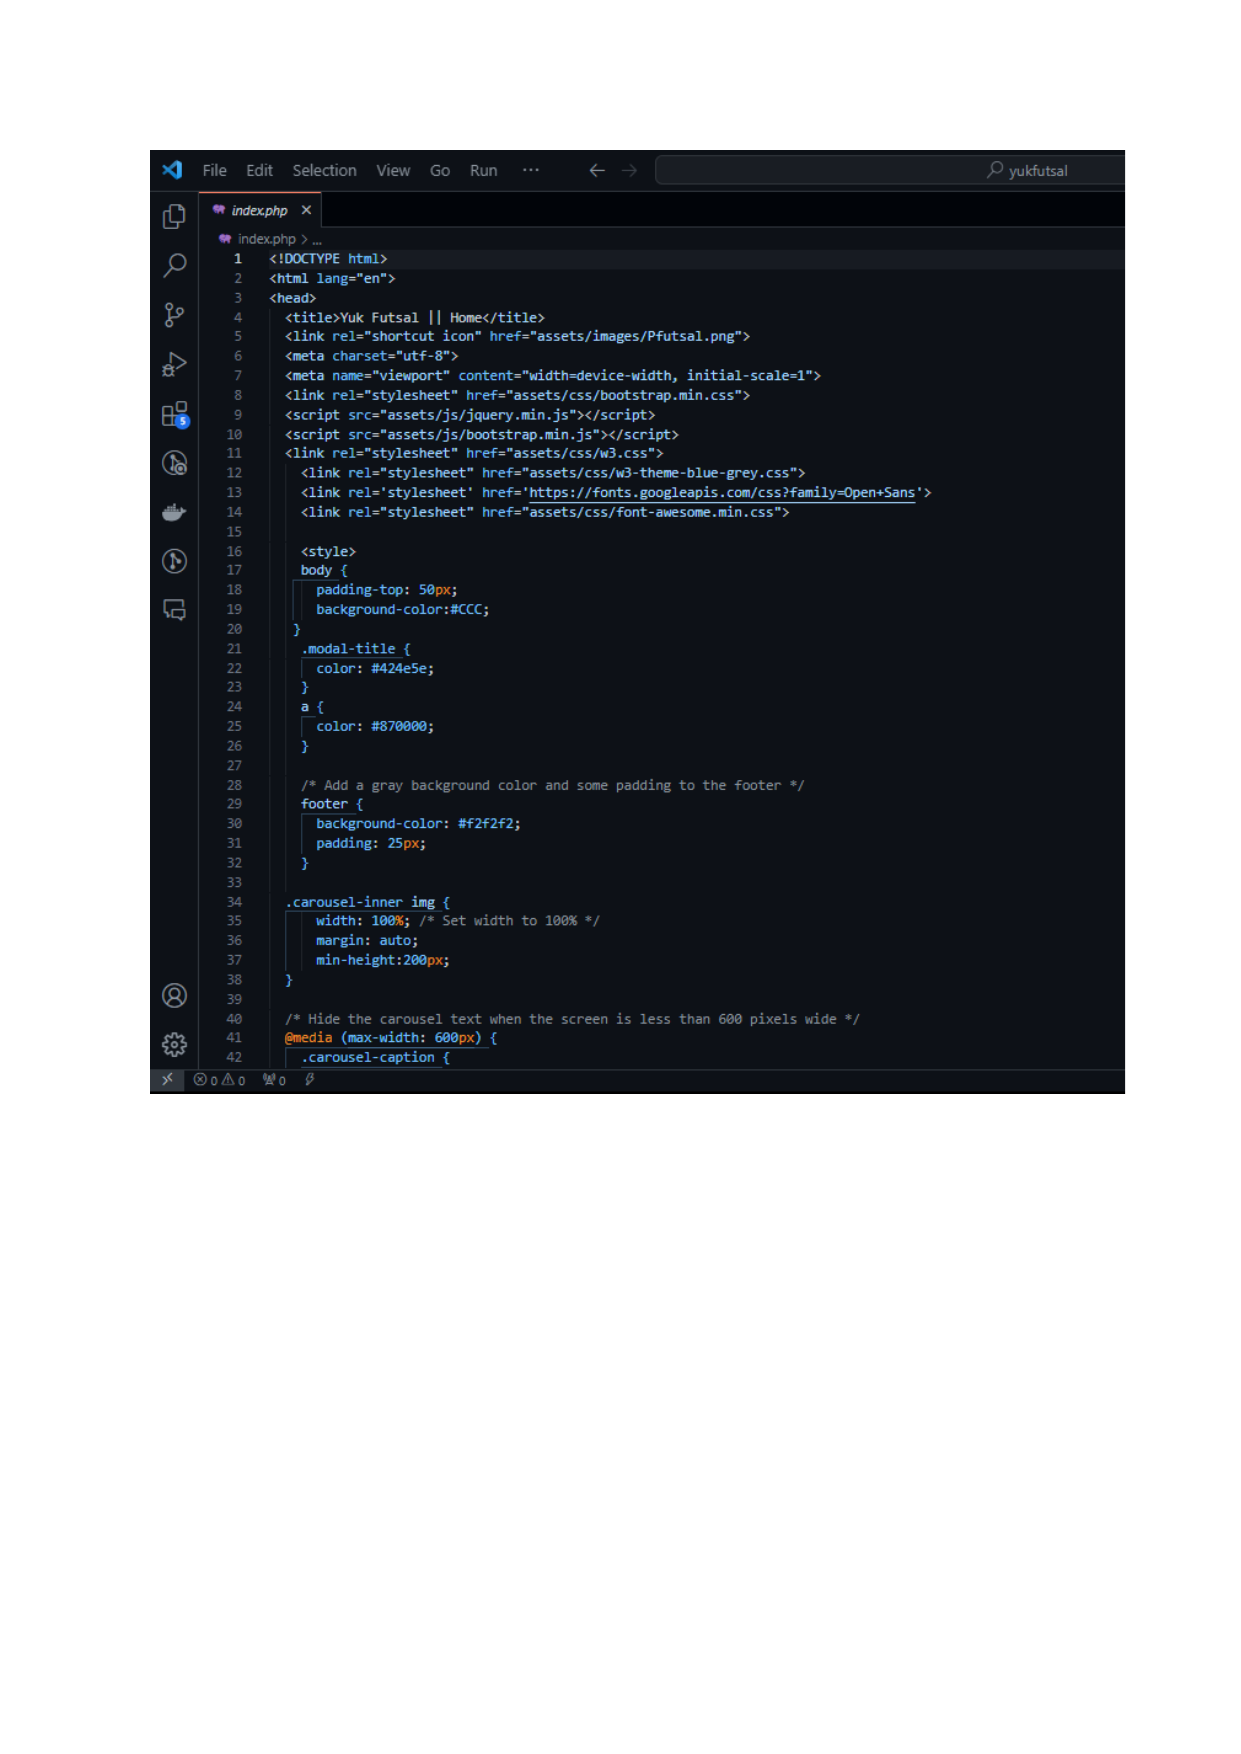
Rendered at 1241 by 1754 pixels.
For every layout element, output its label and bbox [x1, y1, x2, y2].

picture [150, 150, 1125, 1094]
